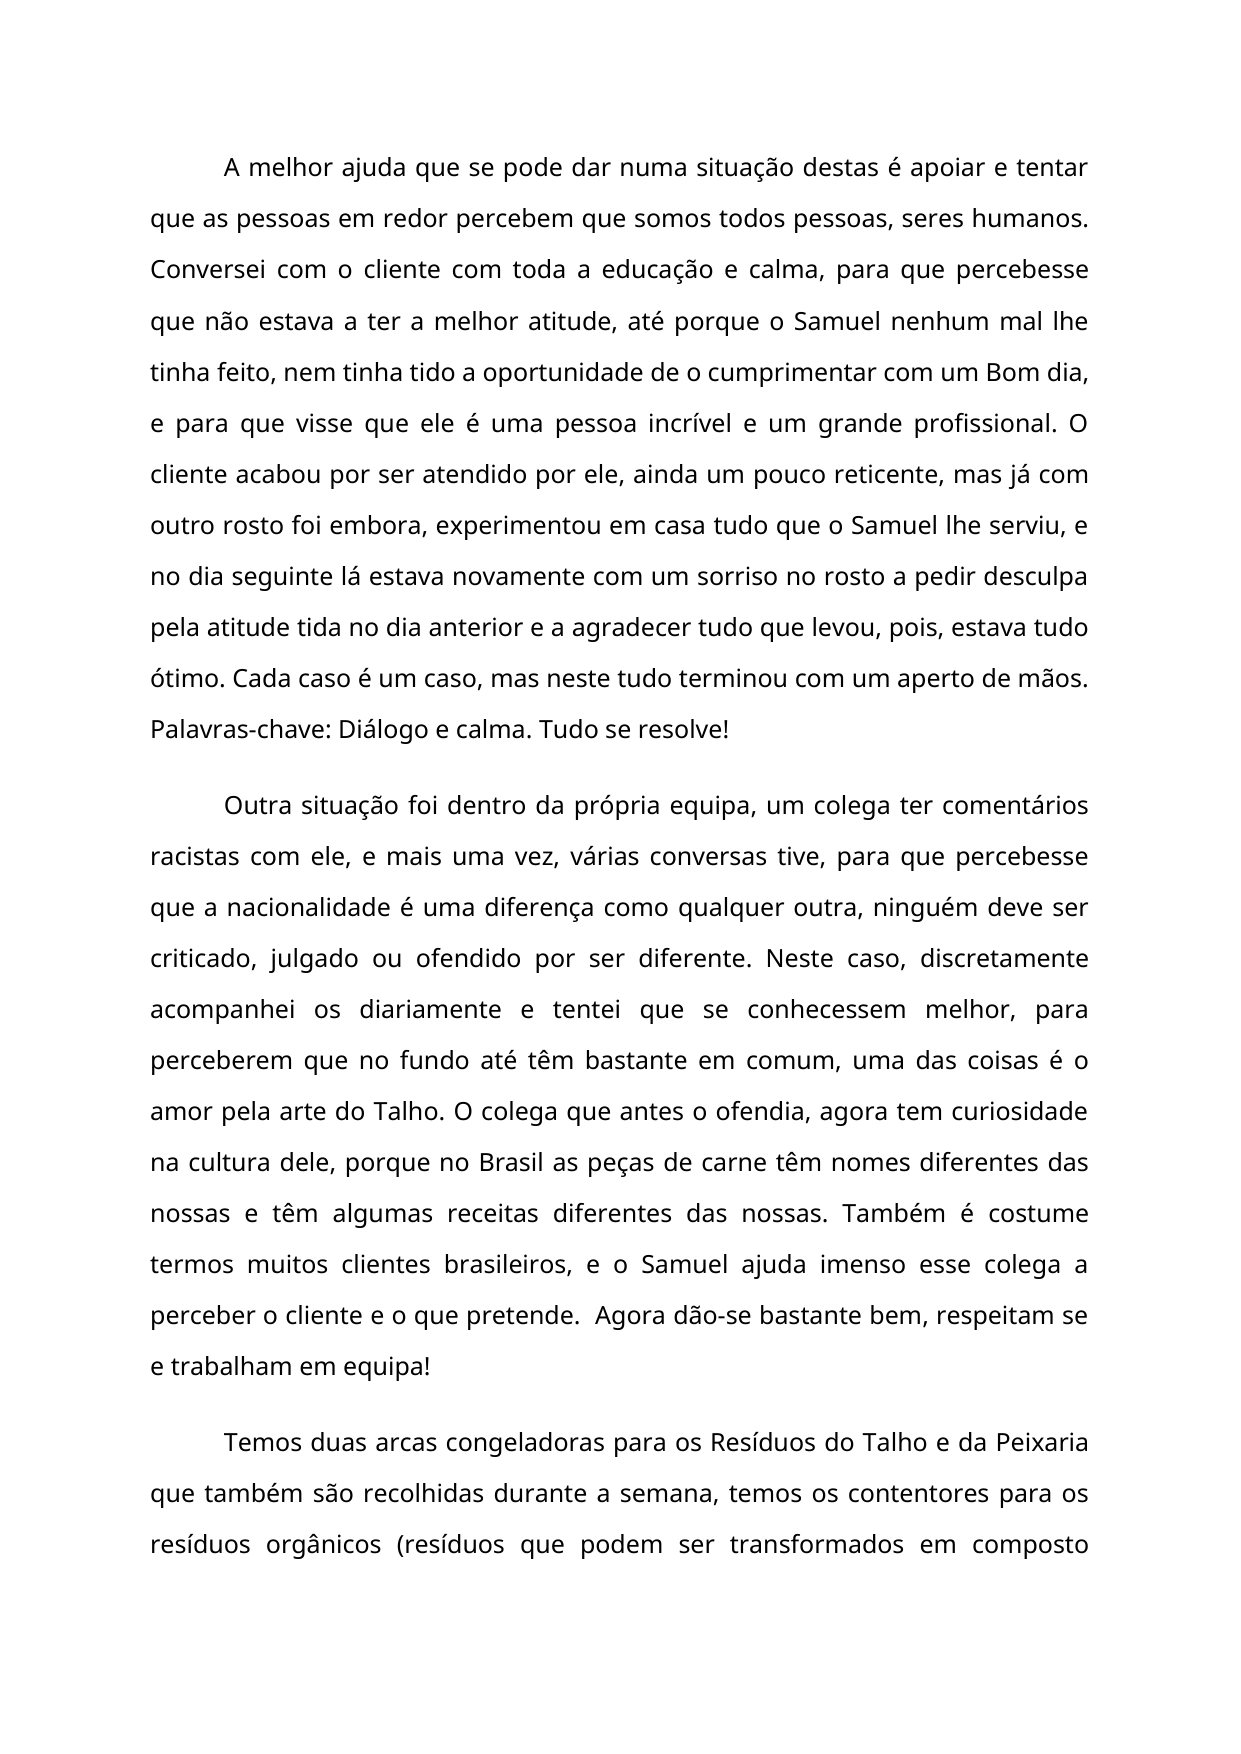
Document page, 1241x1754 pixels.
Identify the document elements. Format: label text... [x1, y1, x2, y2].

text A melhor ajuda que se pode dar numa situação destas é apoiar e tentar que as pessoas em redor percebem que somos todos pessoas, seres humanos. Conversei com o cliente com toda a educação e calma, para que percebesse que não estava a ter a melhor atitude, até porque o Samuel nenhum mal lhe tinha feito, nem tinha tido a oportunidade de o cumprimentar com um Bom dia, e para que visse que ele é uma pessoa incrível e um grande profissional. O cliente acabou por ser atendido por ele, ainda um pouco reticente, mas já com outro rosto foi embora, experimentou em casa tudo que o Samuel lhe serviu, e no dia seguinte lá estava novamente com um sorriso no rosto a pedir desculpa pela atitude tida no dia anterior e a agradecer tudo que levou, pois, estava tudo ótimo. Cada caso é um caso, mas neste tudo terminou com um aperto de mãos. Palavras-chave: Diálogo e calma. Tudo se resolve! [150, 150, 1090, 746]
text Outra situação foi dentro da própria equipa, um colega ter comentários racistas com ele, e mais uma vez, várias conversas tive, para que percebesse que a nacionalidade é uma diferença como qualquer outra, ninguém deve ser criticado, julgado ou ofendido por ser diferente. Neste caso, discretamente acompanhei os diariamente e tentei que se conhecessem melhor, para perceberem que no fundo até têm bastante em comum, uma das coisas é o amor pela arte do Talho. O colega que antes o ofendia, agora tem curiosidade na cultura dele, porque no Brasil as peças de carne têm nomes diferentes das nossas e têm algumas receitas diferentes das nossas. Também é costume termos muitos clientes brasileiros, e o Samuel ajuda imenso esse colega a perceber o cliente e o que pretende. Agora dão-se bastante bem, respeitam se e trabalham em equipa! [150, 787, 1090, 1383]
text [150, 1425, 1090, 1561]
